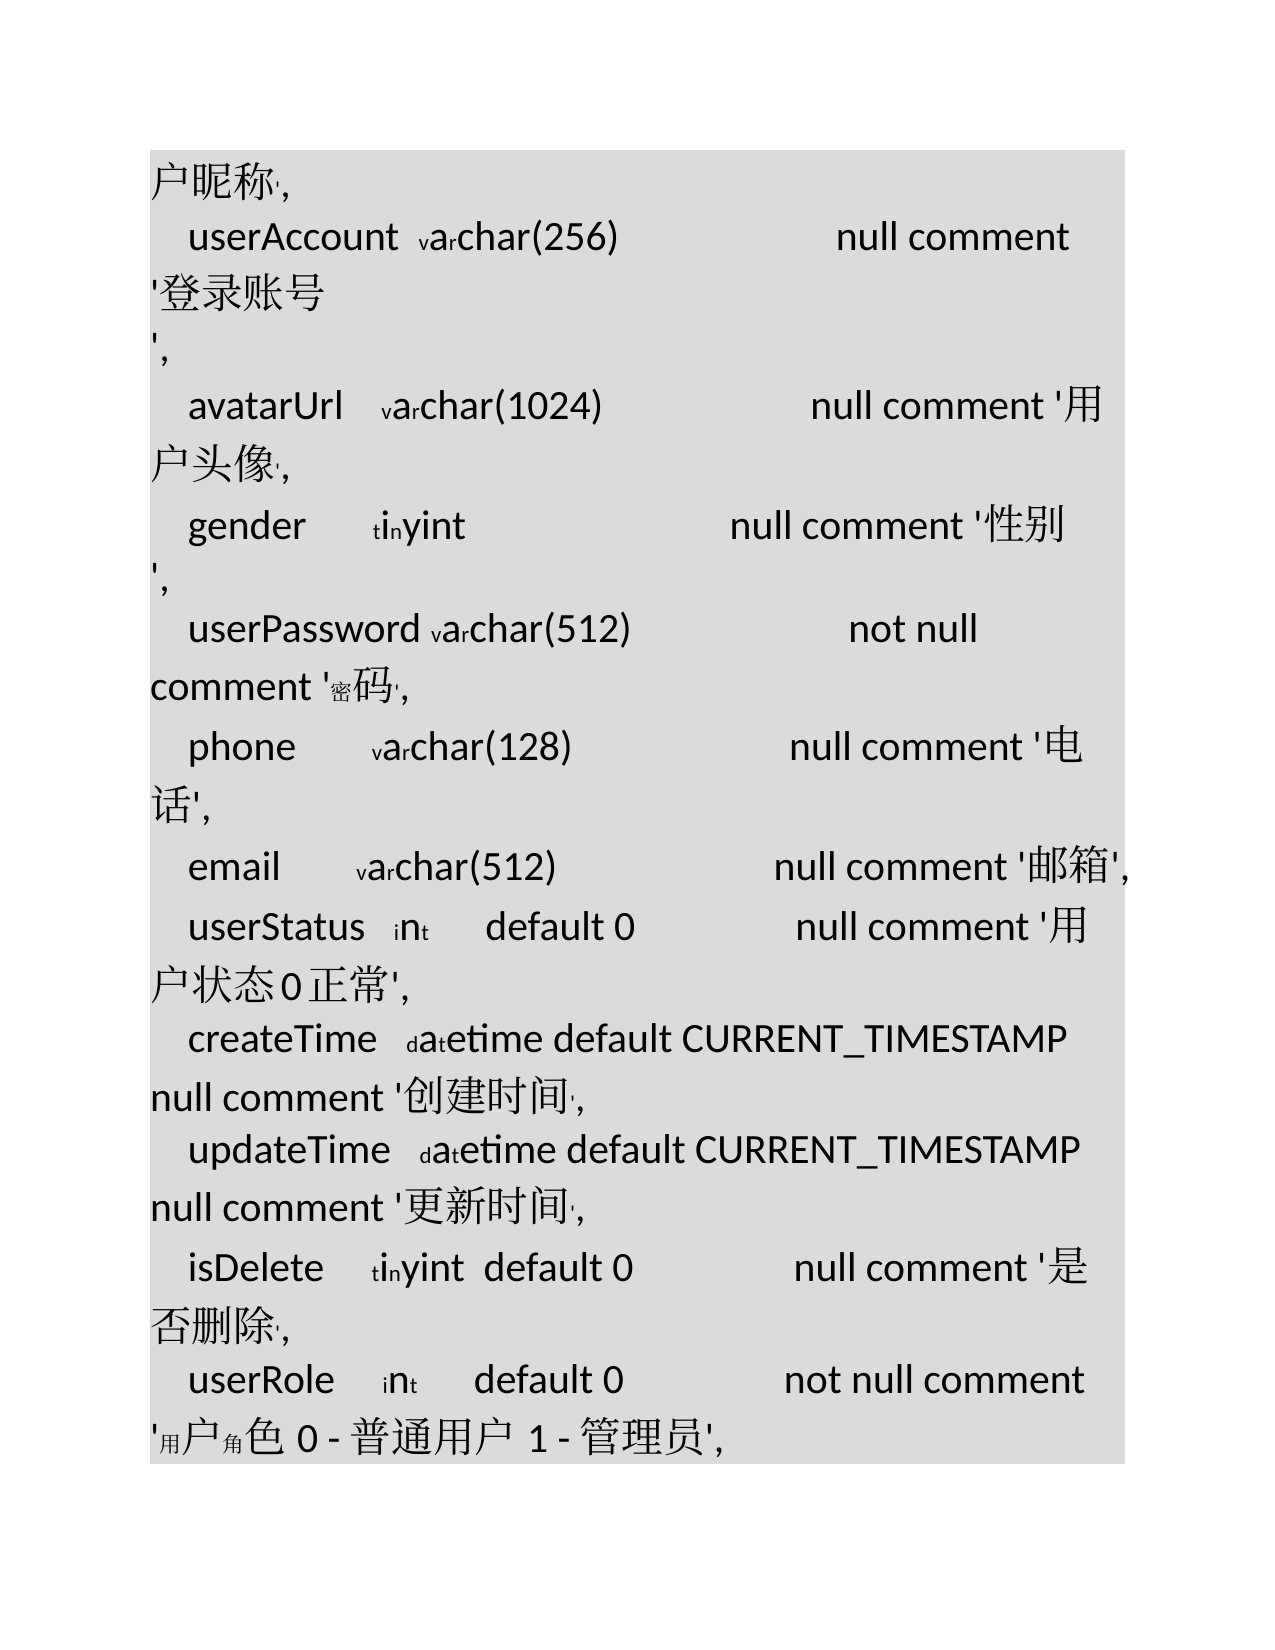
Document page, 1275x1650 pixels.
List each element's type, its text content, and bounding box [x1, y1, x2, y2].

text updateTime datetime default CURRENT_TIMESTAMP null comment '更新时间', [150, 1123, 1125, 1234]
text userRole int default 0 not null comment '用户角色 0 - 普通用户 1 - 管理员', [150, 1353, 1125, 1464]
text ', [150, 551, 1125, 602]
text phone varchar(128) null comment '电话', [150, 713, 1125, 832]
text ', [150, 321, 1125, 371]
text createTime datetime default CURRENT_TIMESTAMP null comment '创建时间', [150, 1012, 1125, 1123]
text userAccount varchar(256) null comment '登录账号 [150, 210, 1125, 321]
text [150, 150, 1125, 210]
text isDelete tinyint default 0 null comment '是否删除', [150, 1234, 1125, 1353]
text gender tinyint null comment '性别 [150, 491, 1125, 551]
text userStatus int default 0 null comment '用户状态 0 正常', [150, 892, 1125, 1012]
text avatarUrl varchar(1024) null comment '用户头像', [150, 371, 1125, 491]
text email varchar(512) null comment '邮箱', [150, 832, 1125, 892]
text userPassword varchar(512) not null comment '密码', [150, 602, 1125, 713]
